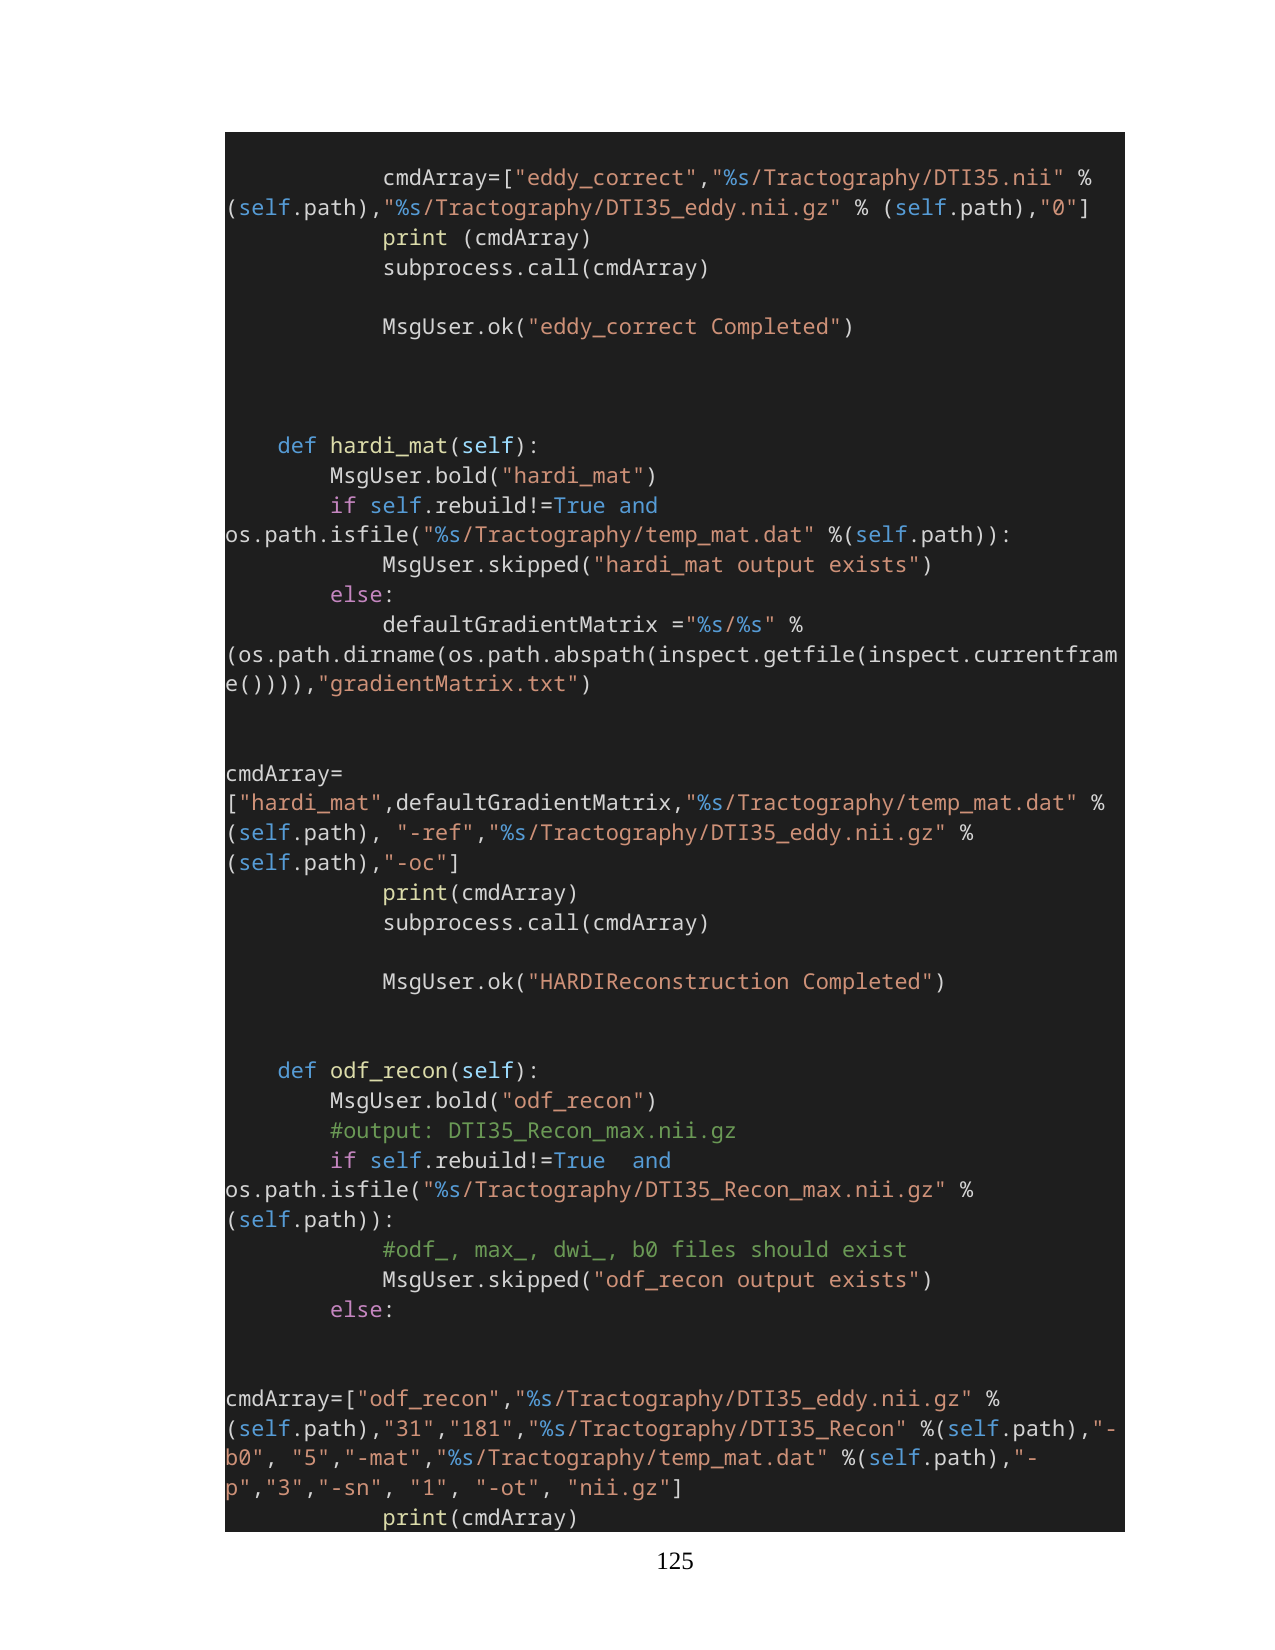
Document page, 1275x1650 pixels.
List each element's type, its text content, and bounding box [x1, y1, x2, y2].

text if self.rebuild!=True and os.path.isfile("%s/Tractography/temp_mat.dat" %(self.path)): [225, 489, 1125, 549]
text #output: DTI35_Recon_max.nii.gz [225, 1115, 1125, 1144]
text MsgUser.bold("hardi_mat") [225, 460, 1125, 489]
text cmdArray=["eddy_correct","%s/Tractography/DTI35.nii" % (self.path),"%s/Tractography/DTI35_eddy.nii.gz" % (self.path),"0"] [225, 162, 1125, 222]
text MsgUser.skipped("hardi_mat output exists") [225, 549, 1125, 579]
text MsgUser.skipped("odf_recon output exists") [225, 1264, 1125, 1293]
text def hardi_mat(self): [225, 430, 1125, 460]
text subprocess.call(cmdArray) [225, 906, 1125, 936]
text cmdArray=["hardi_mat",defaultGradientMatrix,"%s/Tractography/temp_mat.dat" % (self.path), "-ref","%s/Tractography/DTI35_eddy.nii.gz" % (self.path),"-oc"] [225, 728, 1125, 877]
text cmdArray=["odf_recon","%s/Tractography/DTI35_eddy.nii.gz" %(self.path),"31","181","%s/Tractography/DTI35_Recon" %(self.path),"-b0", "5","-mat","%s/Tractography/temp_mat.dat" %(self.path),"-p","3","-sn", "1", "-ot", "nii.gz"] [225, 1353, 1125, 1502]
text def odf_recon(self): [225, 1055, 1125, 1085]
text defaultGradientMatrix ="%s/%s" %(os.path.dirname(os.path.abspath(inspect.getfile(inspect.currentframe()))),"gradientMatrix.txt") [225, 609, 1125, 698]
text print(cmdArray) [225, 1502, 1125, 1532]
text print(cmdArray) [225, 877, 1125, 906]
text MsgUser.ok("HARDIReconstruction Completed") [225, 966, 1125, 996]
text MsgUser.bold("odf_recon") [225, 1085, 1125, 1115]
text MsgUser.ok("eddy_correct Completed") [225, 311, 1125, 341]
text if self.rebuild!=True and os.path.isfile("%s/Tractography/DTI35_Recon_max.nii.gz" %(self.path)): [225, 1144, 1125, 1234]
text else: [225, 1293, 1125, 1323]
text else: [225, 579, 1125, 609]
text subprocess.call(cmdArray) [225, 252, 1125, 281]
text #odf_, max_, dwi_, b0 files should exist [225, 1234, 1125, 1264]
text print (cmdArray) [225, 222, 1125, 252]
